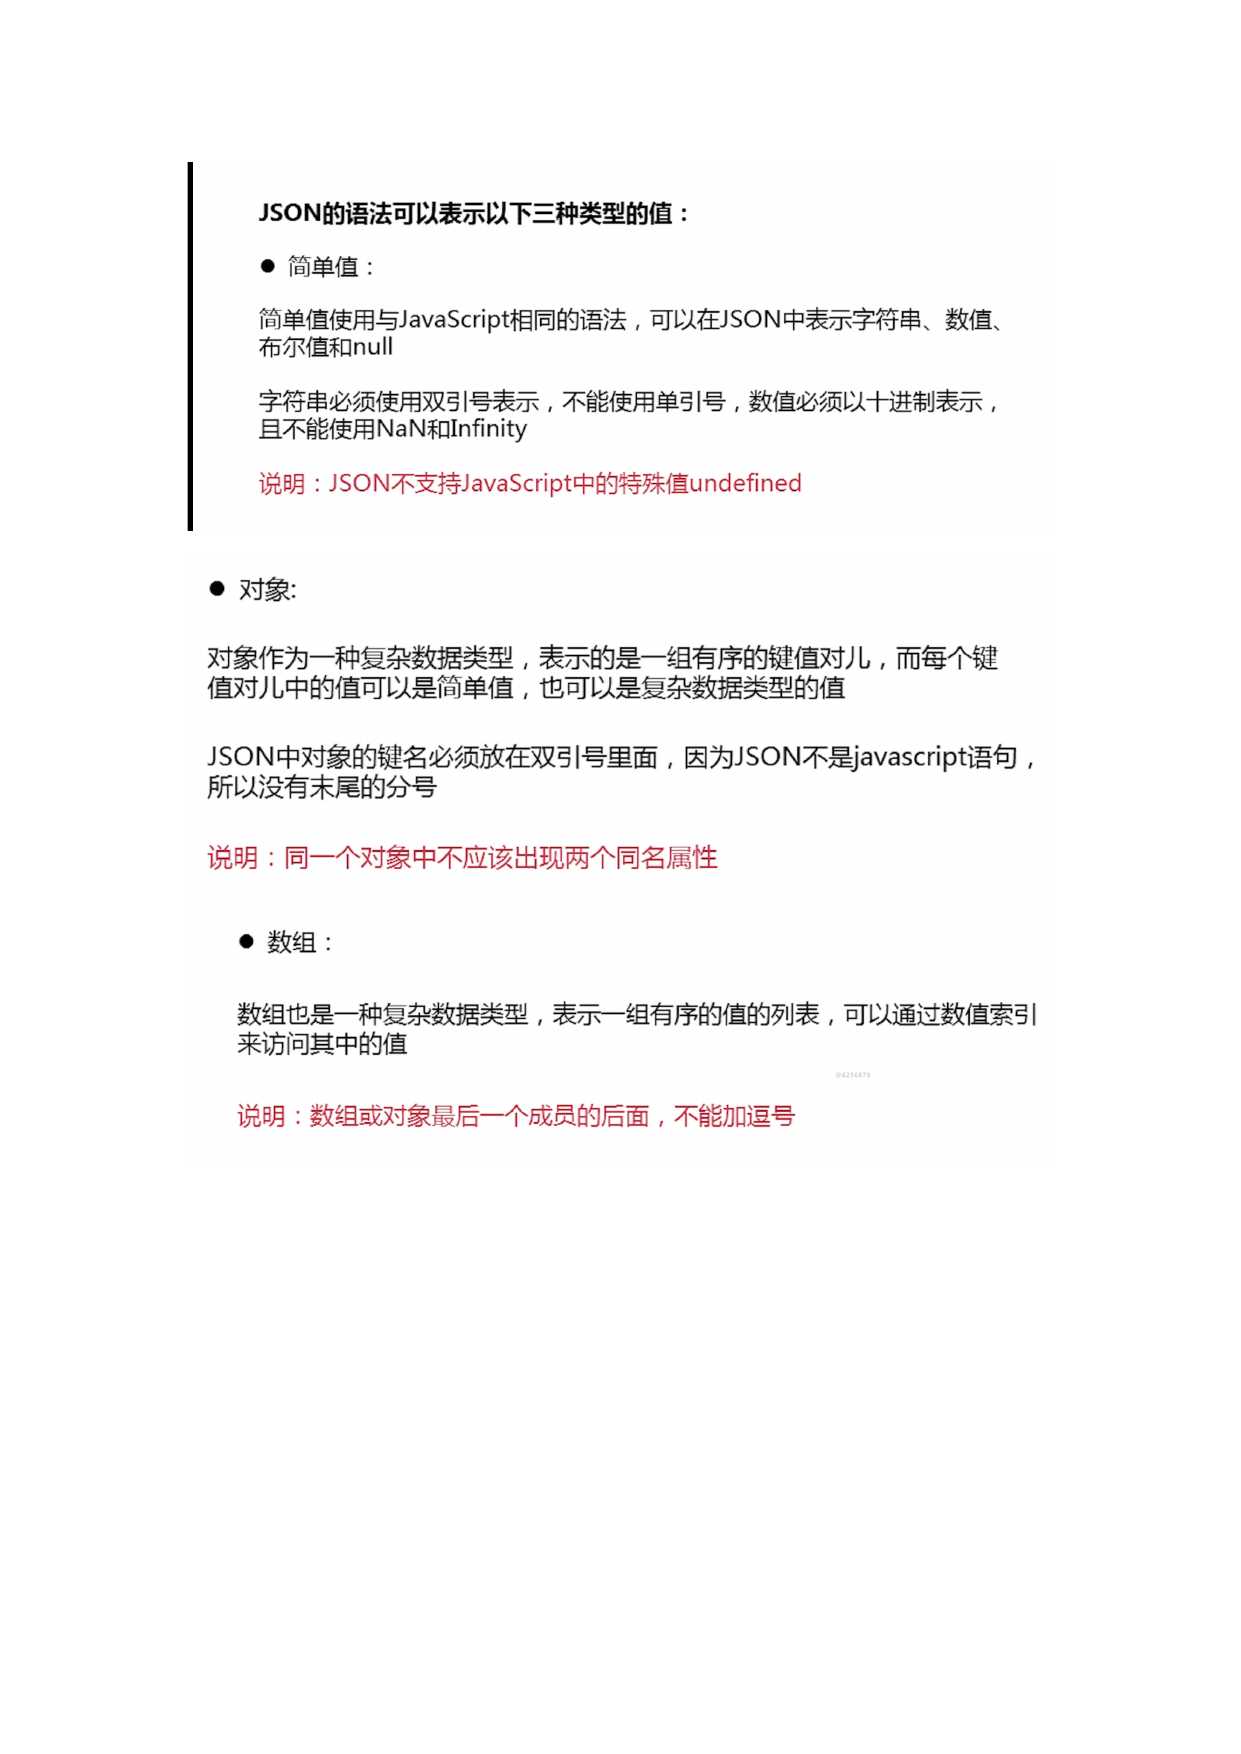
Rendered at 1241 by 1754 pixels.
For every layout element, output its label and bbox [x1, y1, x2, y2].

picture [187, 162, 1053, 531]
picture [187, 552, 1053, 898]
picture [187, 909, 1053, 1165]
